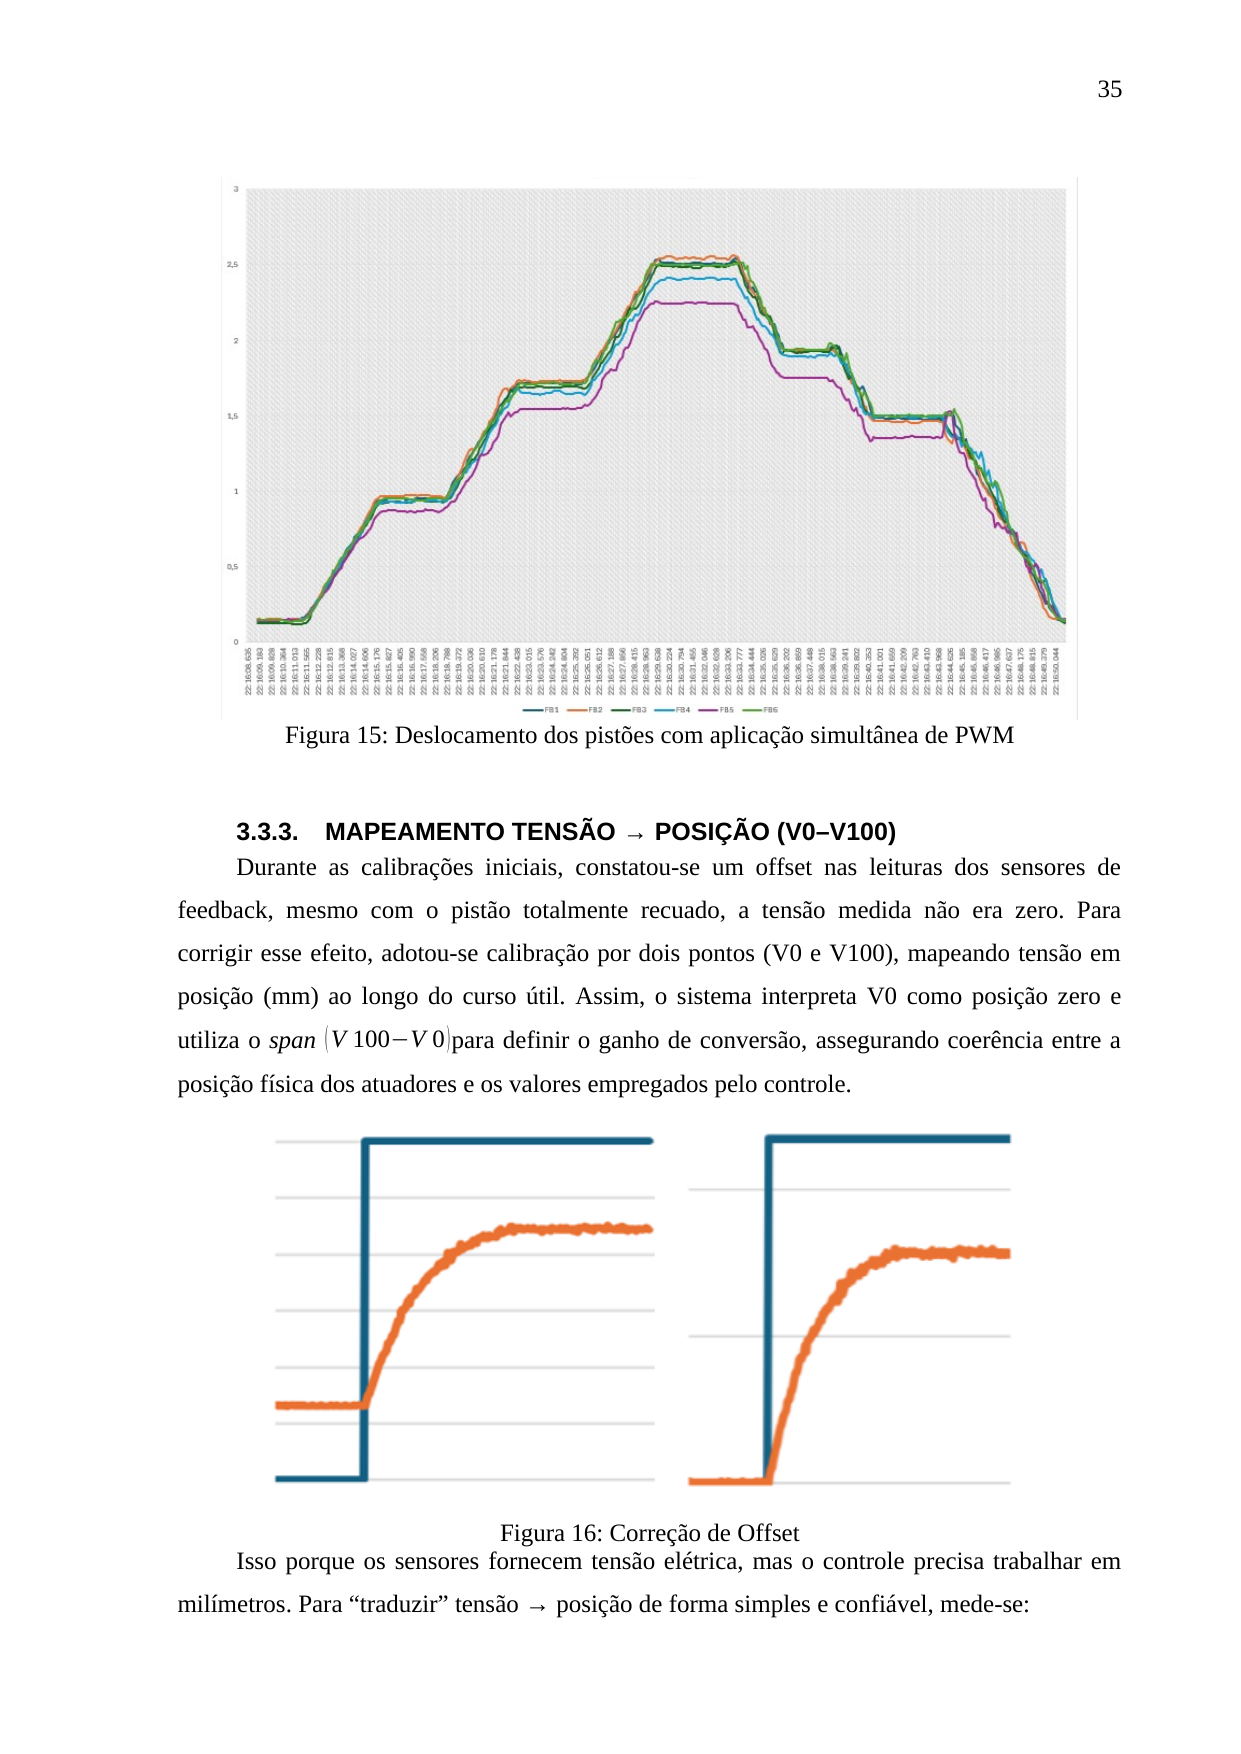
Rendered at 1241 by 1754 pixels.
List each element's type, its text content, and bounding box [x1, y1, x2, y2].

text MAPEAMENTO TENSÃO → POSIÇÃO (V0–V100) [236, 817, 1122, 846]
text Durante as calibrações iniciais, constatou-se um offset nas leituras dos sensores de feedback, mesmo com o pistão totalmente recuado, a tensão medida não era zero. Para corrigir esse efeito, adotou-se calibração por dois pontos (V0 e V100), mapeando tensão em posição (mm) ao longo do curso útil. Assim, o sistema interpreta V0 como posição zero e utiliza o span para definir o ganho de conversão, assegurando coerência entre a posição física dos atuadores e os valores empregados pelo controle. [177, 852, 1122, 1098]
picture [242, 1112, 1054, 1504]
text Figura 15: Deslocamento dos pistões com aplicação simultânea de PWM [177, 720, 1122, 749]
picture [221, 177, 1078, 720]
text Isso porque os sensores fornecem tensão elétrica, mas o controle precisa trabalhar em milímetros. Para “traduzir” tensão → posição de forma simples e confiável, mede-se: [177, 1546, 1122, 1618]
text Figura 16: Correção de Offset [177, 1518, 1122, 1546]
